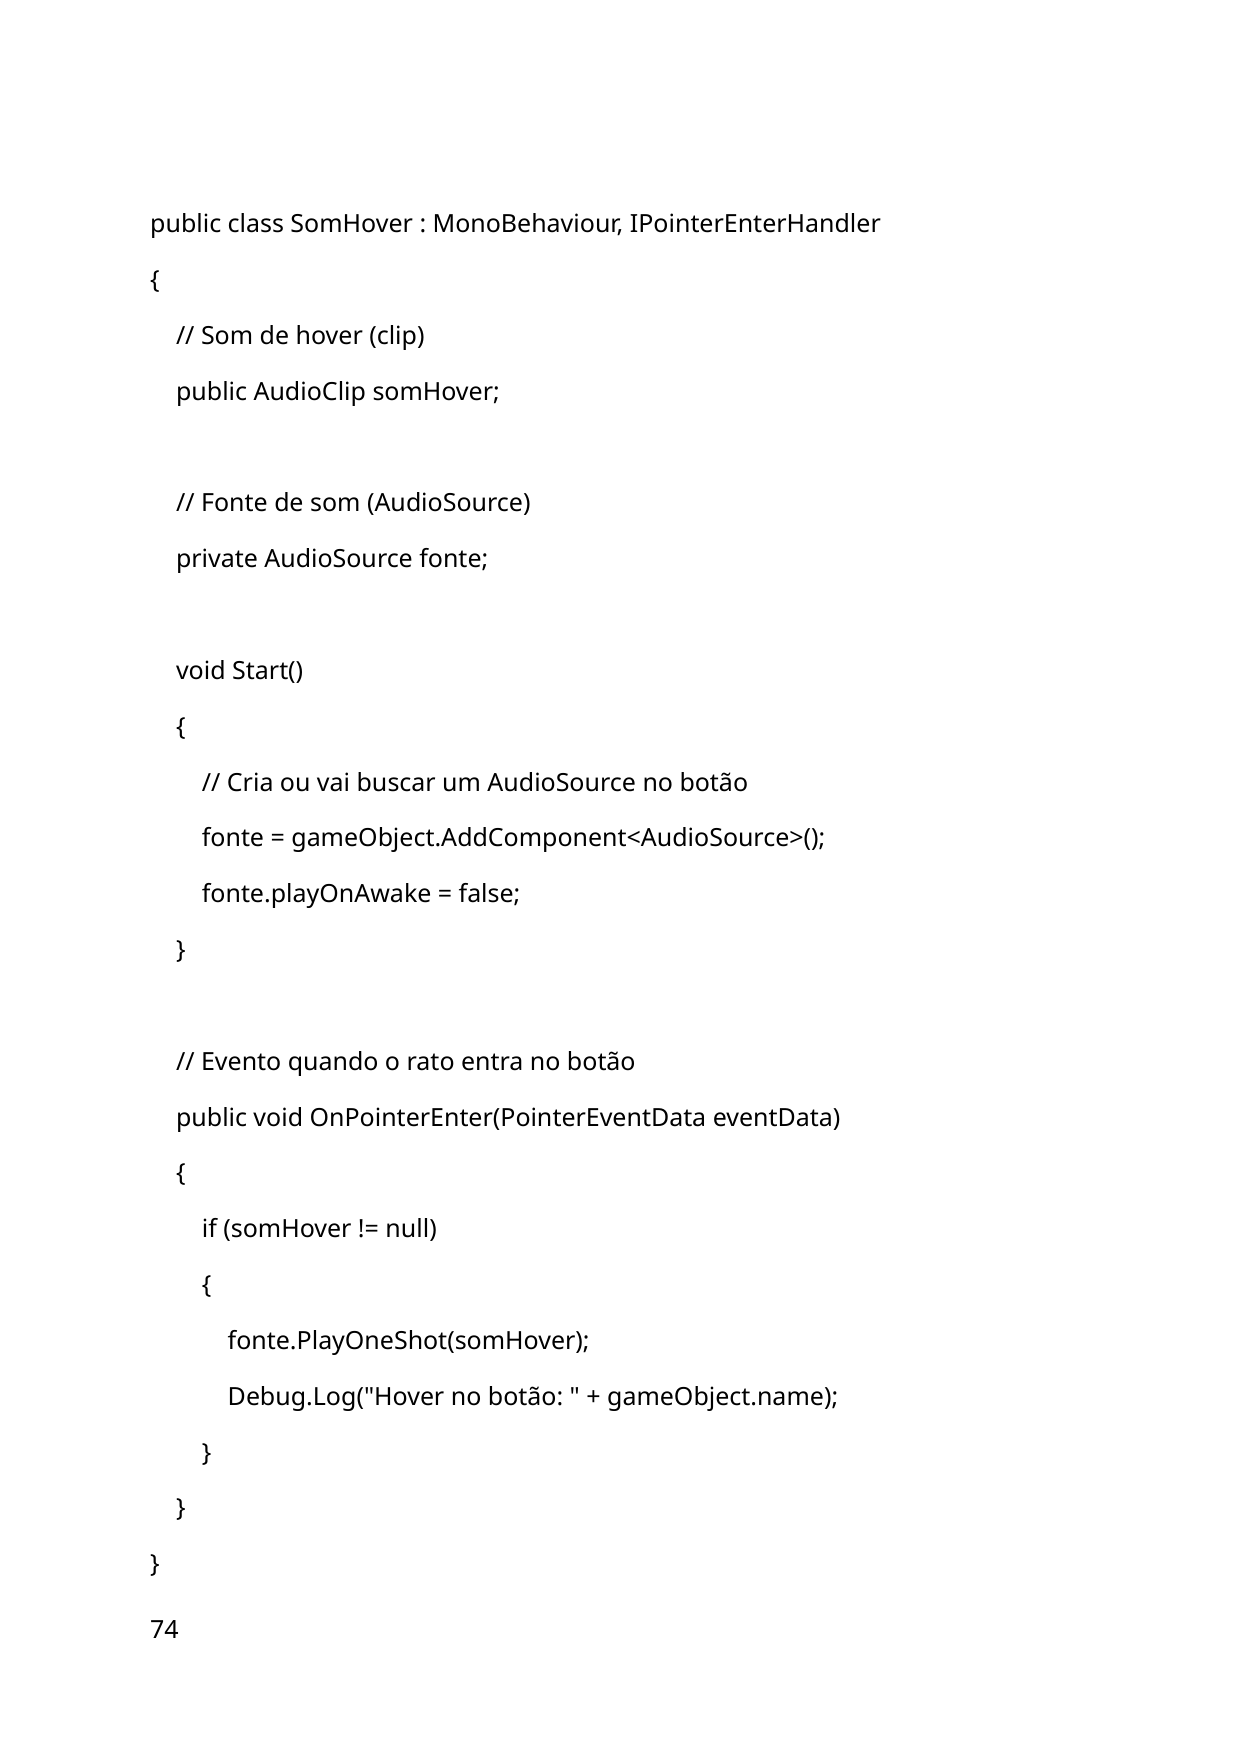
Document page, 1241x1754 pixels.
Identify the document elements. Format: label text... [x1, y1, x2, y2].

text void Start() [150, 652, 1090, 687]
text fonte.PlayOneShot(somHover); [150, 1322, 1090, 1357]
text { [150, 1267, 1090, 1301]
text // Cria ou vai buscar um AudioSource no botão [150, 764, 1090, 798]
text fonte = gameObject.AddComponent<AudioSource>(); [150, 820, 1090, 854]
text // Som de hover (clip) [150, 317, 1090, 352]
text public AudioClip somHover; [150, 373, 1090, 407]
text fonte.playOnAwake = false; [150, 876, 1090, 910]
text if (somHover != null) [150, 1211, 1090, 1245]
text { [150, 708, 1090, 742]
text { [150, 262, 1090, 296]
text } [150, 1546, 1090, 1580]
text { [150, 1155, 1090, 1189]
text } [150, 1490, 1090, 1524]
text public class SomHover : MonoBehaviour, IPointerEnterHandler [150, 206, 1090, 240]
text } [150, 932, 1090, 966]
text // Fonte de som (AudioSource) [150, 485, 1090, 519]
text public void OnPointerEnter(PointerEventData eventData) [150, 1099, 1090, 1133]
text Debug.Log("Hover no botão: " + gameObject.name); [150, 1378, 1090, 1412]
text } [150, 1434, 1090, 1468]
text private AudioSource fonte; [150, 541, 1090, 575]
text // Evento quando o rato entra no botão [150, 1043, 1090, 1077]
